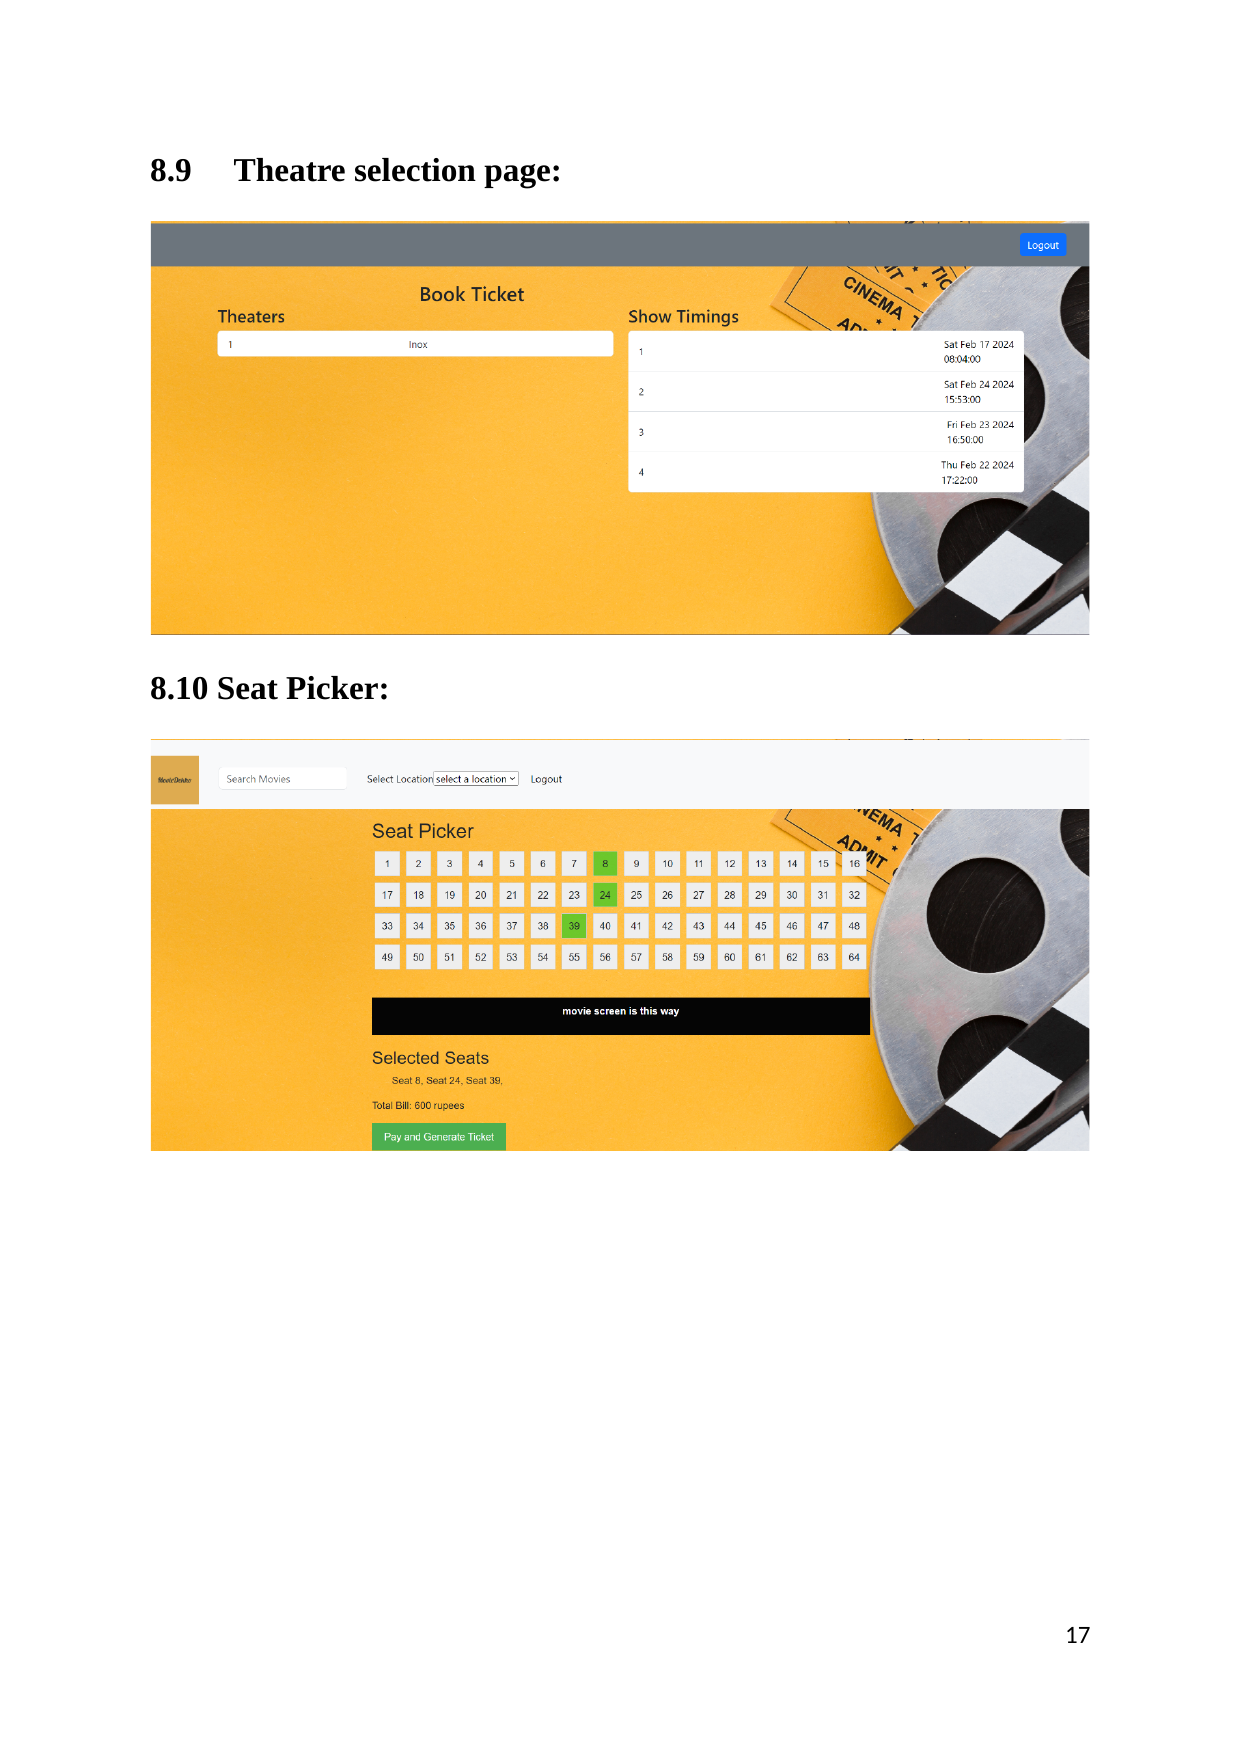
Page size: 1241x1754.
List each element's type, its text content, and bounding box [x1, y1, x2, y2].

picture [150, 739, 1090, 1151]
text 8.10 Seat Picker: [150, 668, 1090, 706]
list Theatre selection page: [150, 150, 1090, 188]
picture [150, 221, 1090, 635]
